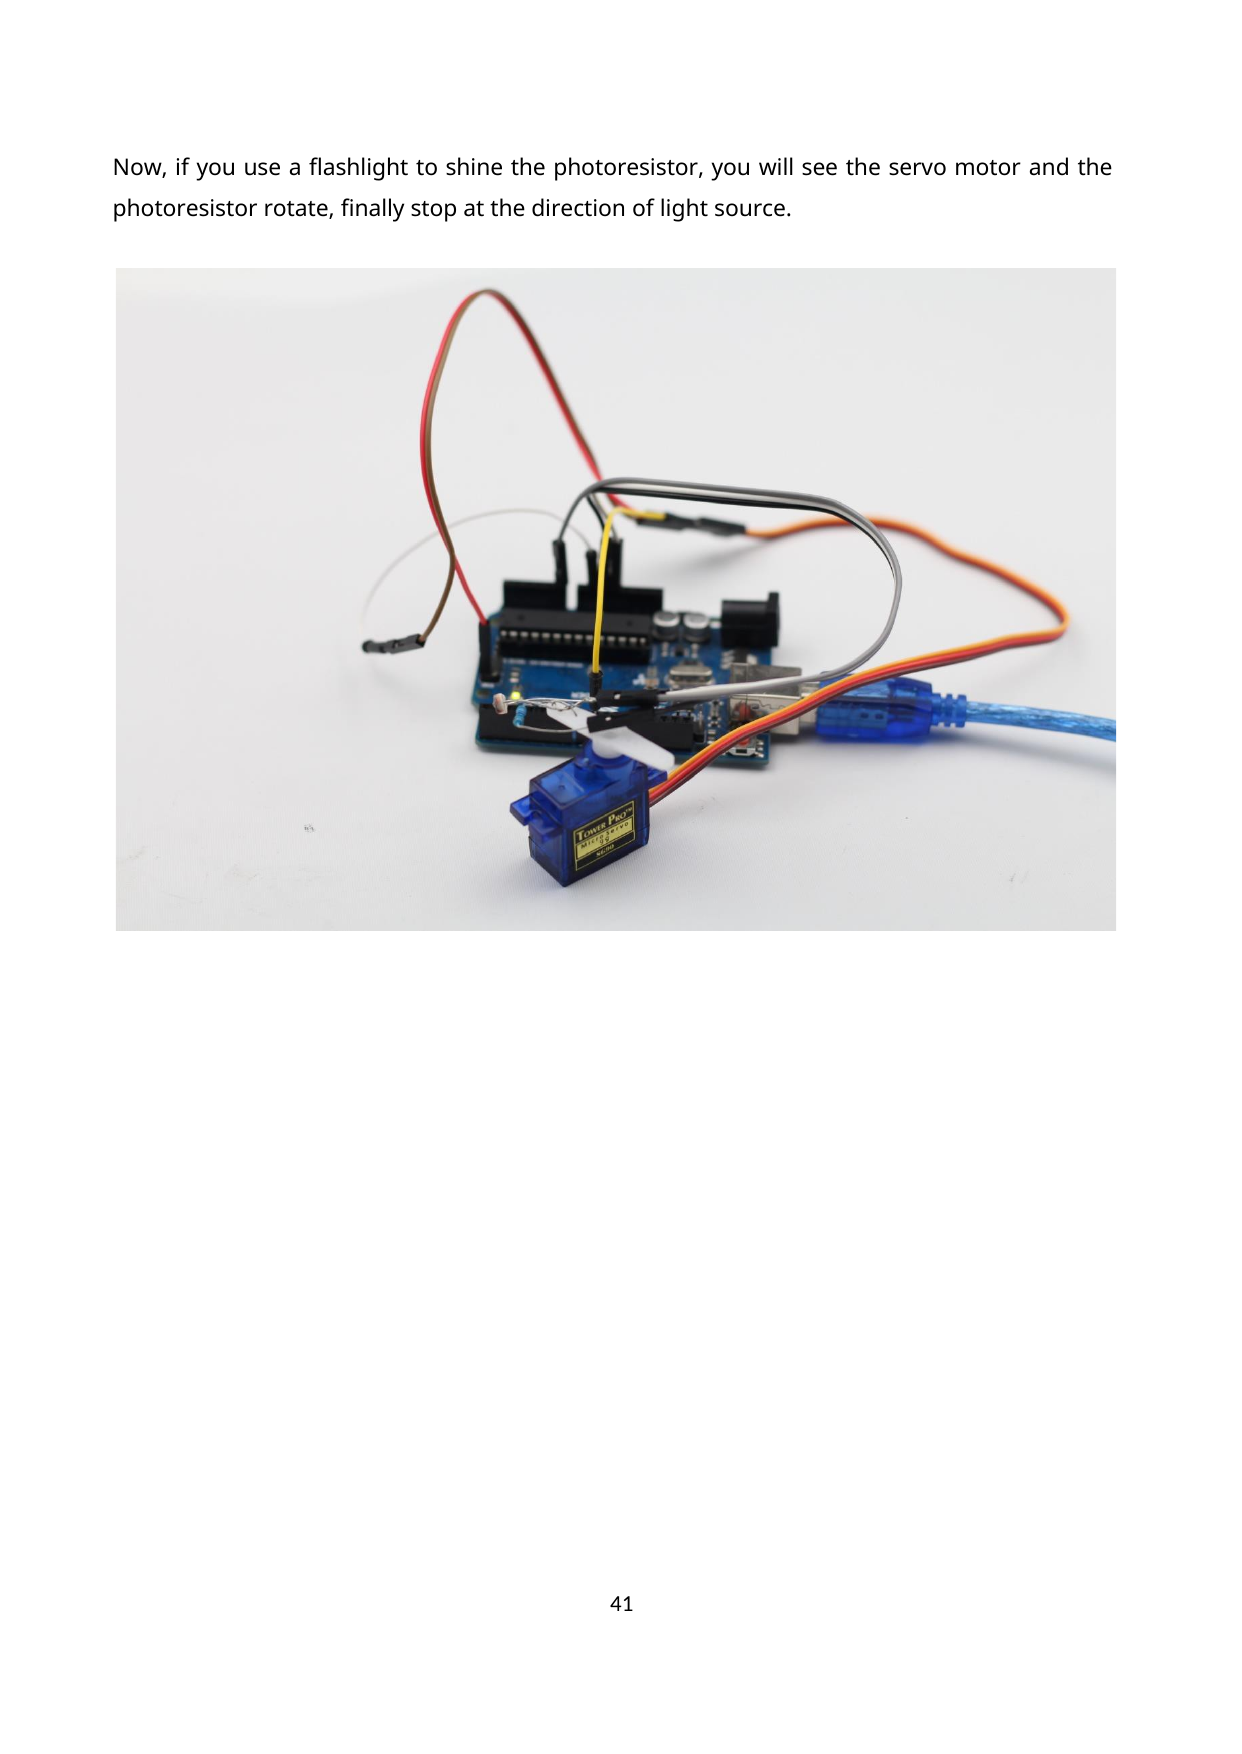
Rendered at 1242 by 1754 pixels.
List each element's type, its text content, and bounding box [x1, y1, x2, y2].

text Now, if you use a flashlight to shine the photoresistor, you will see the servo motor and the photoresistor rotate, finally stop at the direction of light source. [112, 151, 1129, 224]
picture [115, 268, 1117, 931]
